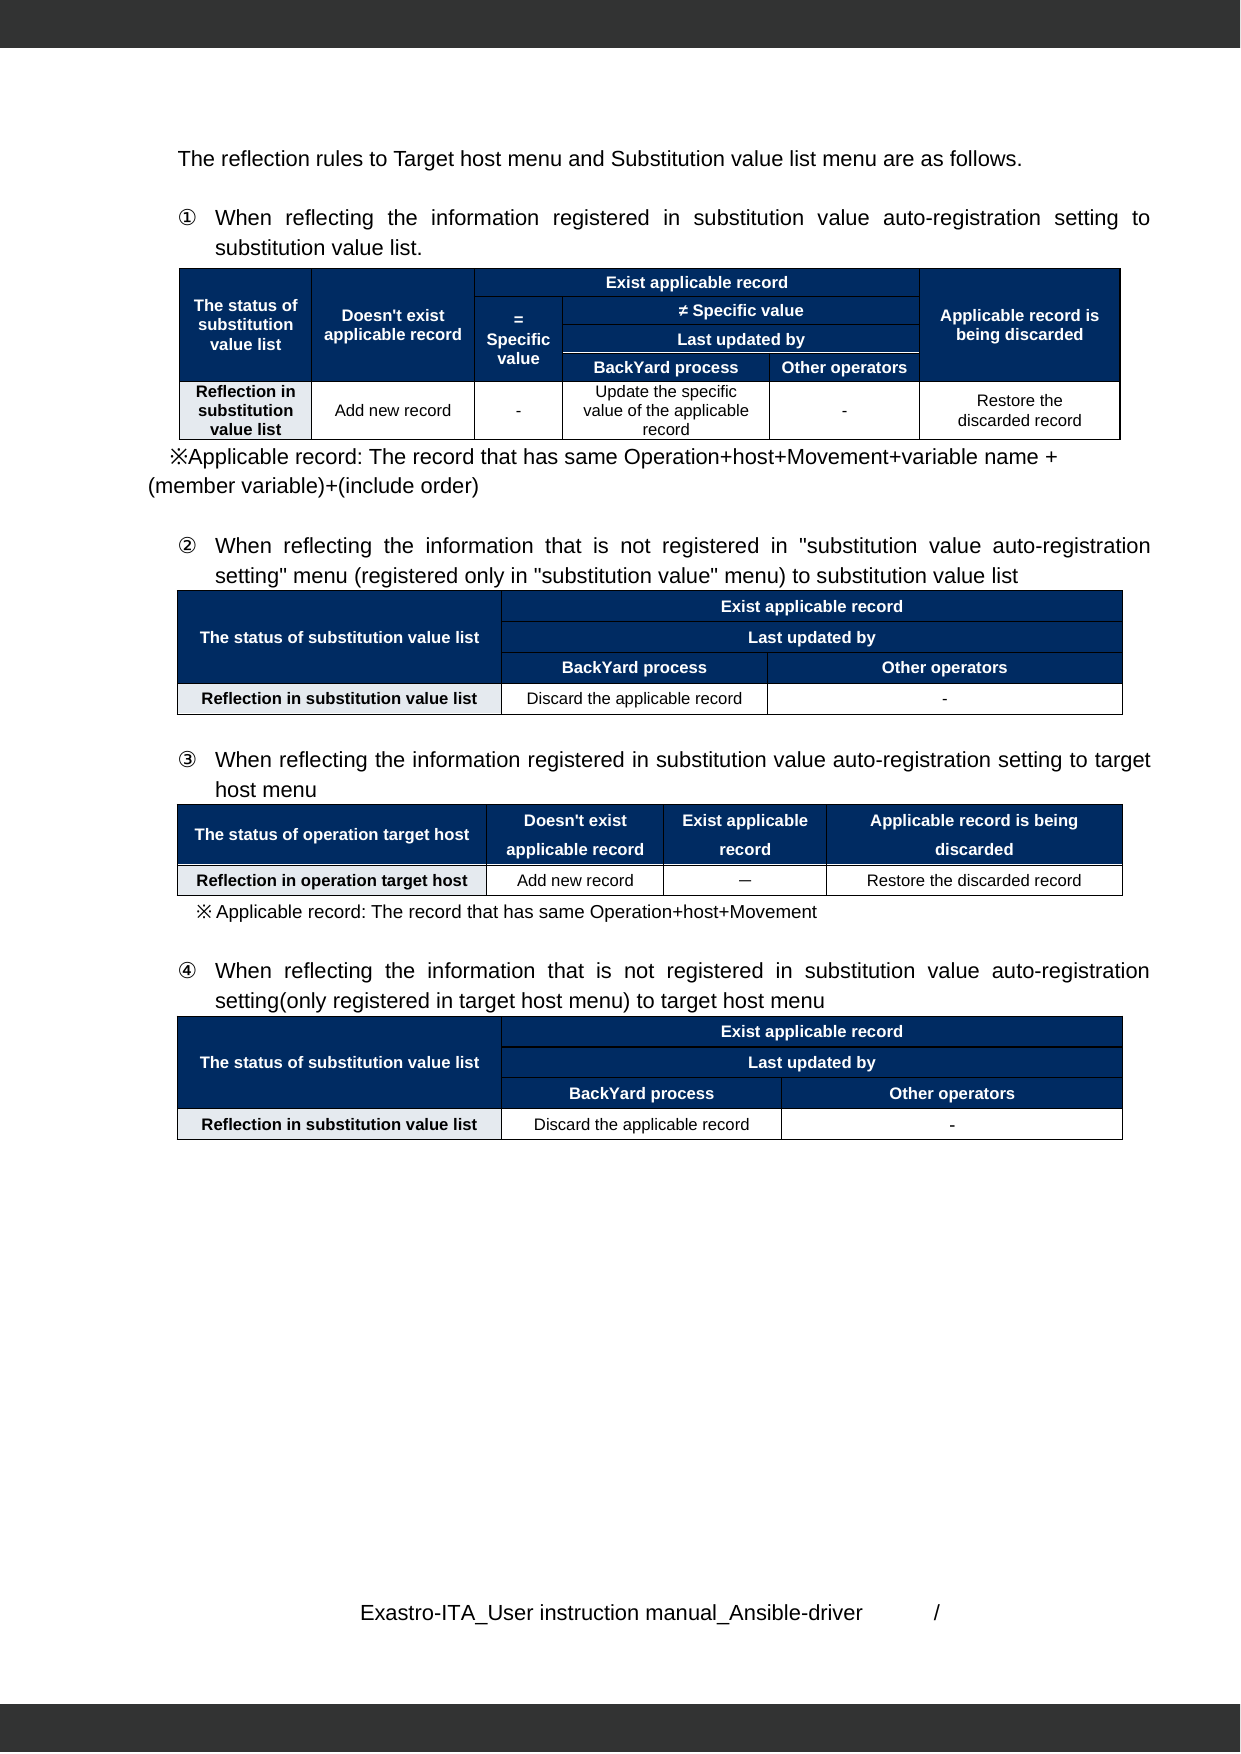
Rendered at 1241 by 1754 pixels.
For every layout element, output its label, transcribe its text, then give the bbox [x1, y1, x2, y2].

table_cell Reflection in substitution value list [178, 1109, 501, 1139]
table_cell Restore the discarded record [920, 382, 1119, 439]
table_header Exist applicable record [664, 805, 826, 864]
table_cell BackYard process [502, 1078, 781, 1108]
table_cell Other operators [768, 653, 1122, 683]
table_cell - [768, 684, 1122, 713]
table_cell - [782, 1109, 1122, 1139]
table_cell Restore the discarded record [827, 866, 1122, 895]
table_cell Other operators [782, 1078, 1122, 1108]
table_cell Discard the applicable record [502, 1109, 781, 1139]
table_cell BackYard process [563, 354, 769, 381]
table_header Doesn't exist applicable record [487, 805, 663, 864]
table_cell Discard the applicable record [502, 684, 767, 713]
table_cell Add new record [312, 382, 474, 439]
table_cell Reflection in substitution value list [180, 382, 311, 439]
table_cell = Specific value [475, 297, 562, 381]
list When reflecting the information that is not registered in substitution value auto-registration setting(only registered in target host menu) to target host menu [177, 956, 1152, 1016]
table_cell Reflection in operation target host [178, 866, 486, 895]
text The reflection rules to Target host menu and Substitution value list menu are as follows. [177, 143, 1152, 173]
picture [0, 1704, 1241, 1752]
table_header Applicable record is being discarded [827, 805, 1122, 864]
table_header The status of substitution value list [178, 591, 501, 683]
table_header Exist applicable record [502, 591, 1122, 621]
table_cell - [770, 382, 919, 439]
table_cell - [475, 382, 562, 439]
table_cell Add new record [487, 866, 663, 895]
table_header Exist applicable record [502, 1017, 1122, 1046]
table_cell Reflection in substitution value list [178, 684, 501, 713]
table_cell － [664, 866, 826, 895]
text ※Applicable record: The record that has same Operation+host+Movement+variable name + (member variable)+(include order) [148, 262, 1152, 501]
table_cell Last updated by [502, 1048, 1122, 1077]
list When reflecting the information registered in substitution value auto-registration setting to target host menu [177, 744, 1152, 804]
table_cell Last updated by [563, 325, 919, 352]
list When reflecting the information registered in substitution value auto-registration setting to substitution value list. [177, 203, 1152, 262]
table_cell Update the specific value of the applicable record [563, 382, 769, 439]
table_header Doesn't exist applicable record [312, 269, 474, 381]
table_header Exist applicable record [475, 269, 919, 296]
table_header The status of substitution value list [178, 1017, 501, 1108]
table_header The status of operation target host [178, 805, 486, 864]
picture [0, 0, 1241, 48]
table_cell Other operators [770, 354, 919, 381]
list When reflecting the information that is not registered in "substitution value auto-registration setting" menu (registered only in "substitution value" menu) to substitution value list [177, 531, 1152, 590]
table_cell ≠ Specific value [563, 297, 919, 324]
table_cell BackYard process [502, 653, 767, 683]
table_header Applicable record is being discarded [920, 269, 1119, 381]
text ※ Applicable record: The record that has same Operation+host+Movement [177, 896, 1152, 926]
table_header The status of substitution value list [180, 269, 311, 381]
table_cell Last updated by [502, 622, 1122, 652]
